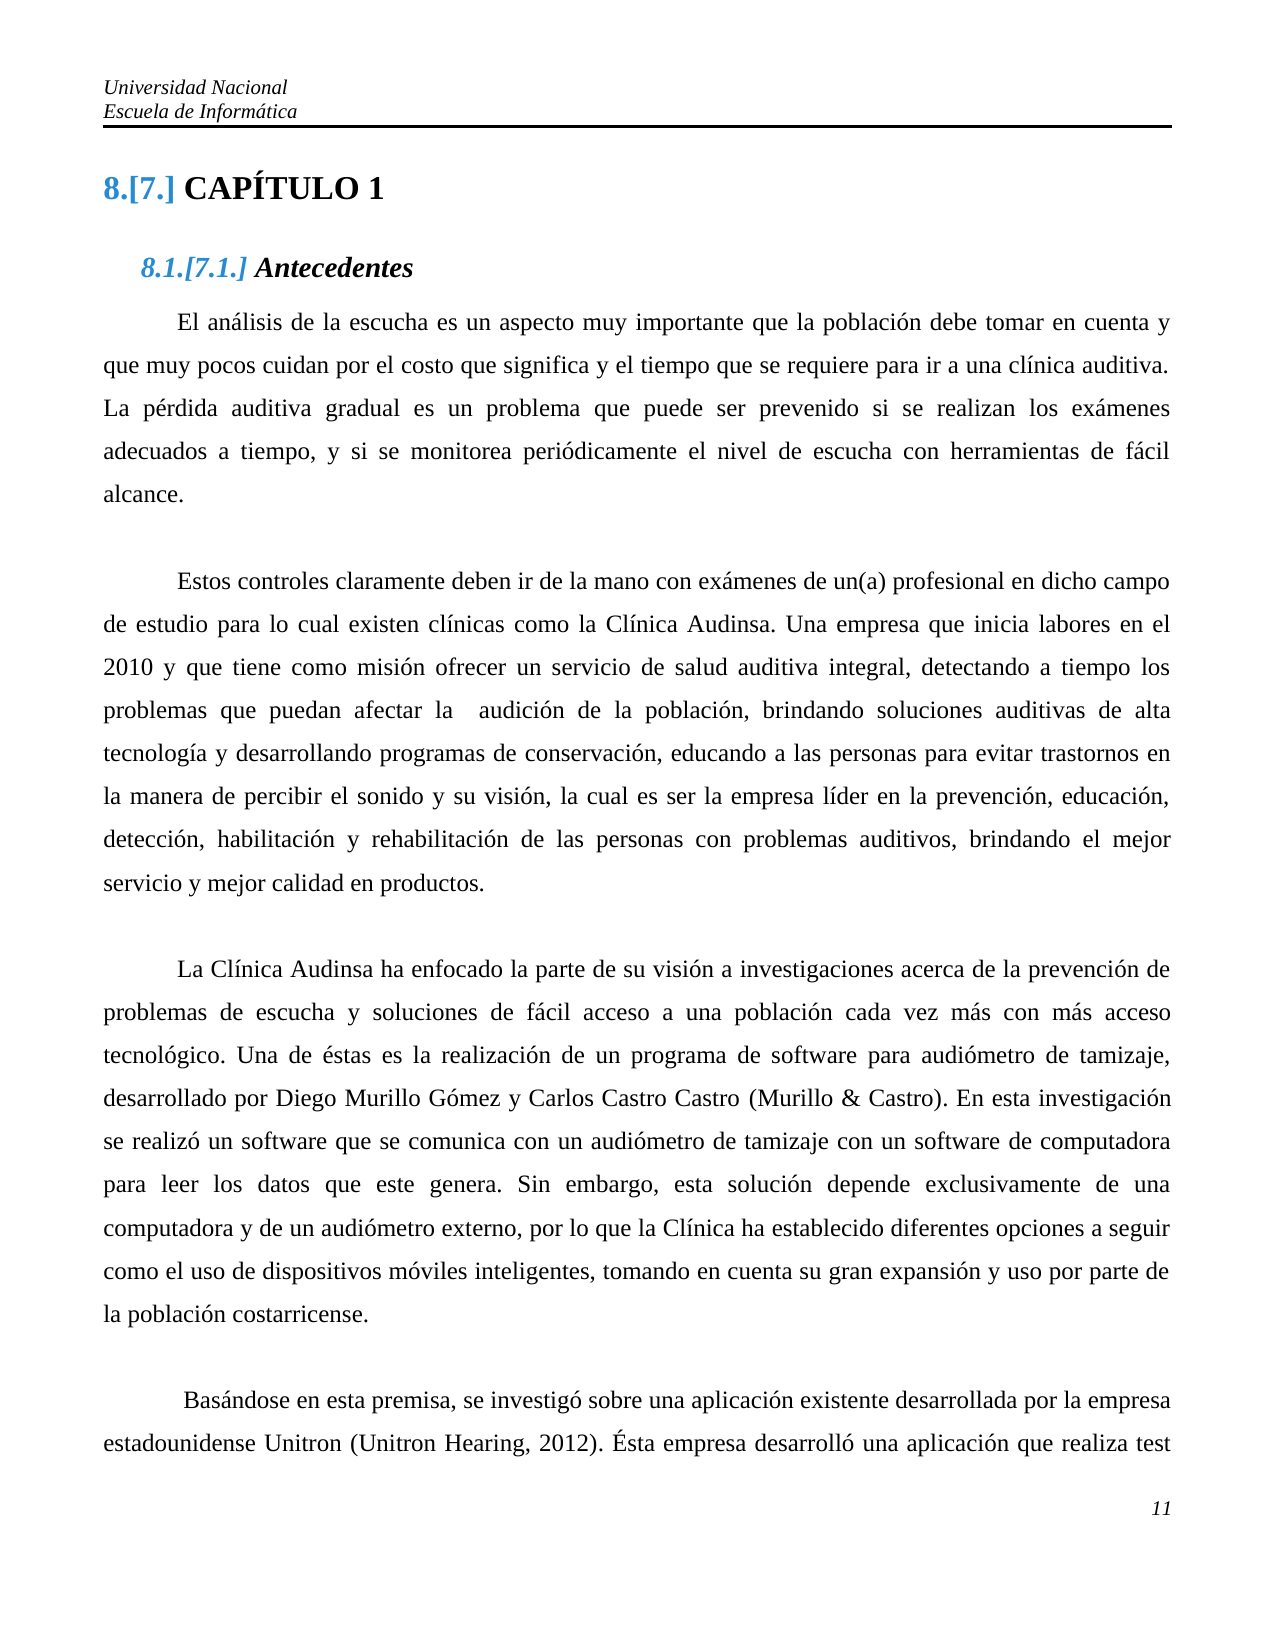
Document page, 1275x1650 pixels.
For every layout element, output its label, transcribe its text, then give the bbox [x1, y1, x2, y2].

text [103, 1385, 1172, 1457]
text CAPÍTULO 1 [103, 168, 1172, 206]
text Antecedentes [141, 251, 1172, 284]
text El análisis de la escucha es un aspecto muy importante que la población debe tomar en cuenta y que muy pocos cuidan por el costo que significa y el tiempo que se requiere para ir a una clínica auditiva. La pérdida auditiva gradual es un problema que puede ser prevenido si se realizan los exámenes adecuados a tiempo, y si se monitorea periódicamente el nivel de escucha con herramientas de fácil alcance. [103, 307, 1172, 508]
text La Clínica Audinsa ha enfocado la parte de su visión a investigaciones acerca de la prevención de problemas de escucha y soluciones de fácil acceso a una población cada vez más con más acceso tecnológico. Una de éstas es la realización de un programa de software para audiómetro de tamizaje, desarrollado por Diego Murillo Gómez y Carlos Castro Castro . En esta investigación se realizó un software que se comunica con un audiómetro de tamizaje con un software de computadora para leer los datos que este genera. Sin embargo, esta solución depende exclusivamente de una computadora y de un audiómetro externo, por lo que la Clínica ha establecido diferentes opciones a seguir como el uso de dispositivos móviles inteligentes, tomando en cuenta su gran expansión y uso por parte de la población costarricense. [103, 954, 1172, 1328]
text Estos controles claramente deben ir de la mano con exámenes de un(a) profesional en dicho campo de estudio para lo cual existen clínicas como la Clínica Audinsa. Una empresa que inicia labores en el 2010 y que tiene como misión ofrecer un servicio de salud auditiva integral, detectando a tiempo los problemas que puedan afectar la audición de la población, brindando soluciones auditivas de alta tecnología y desarrollando programas de conservación, educando a las personas para evitar trastornos en la manera de percibir el sonido y su visión, la cual es ser la empresa líder en la prevención, educación, detección, habilitación y rehabilitación de las personas con problemas auditivos, brindando el mejor servicio y mejor calidad en productos. [103, 566, 1172, 896]
